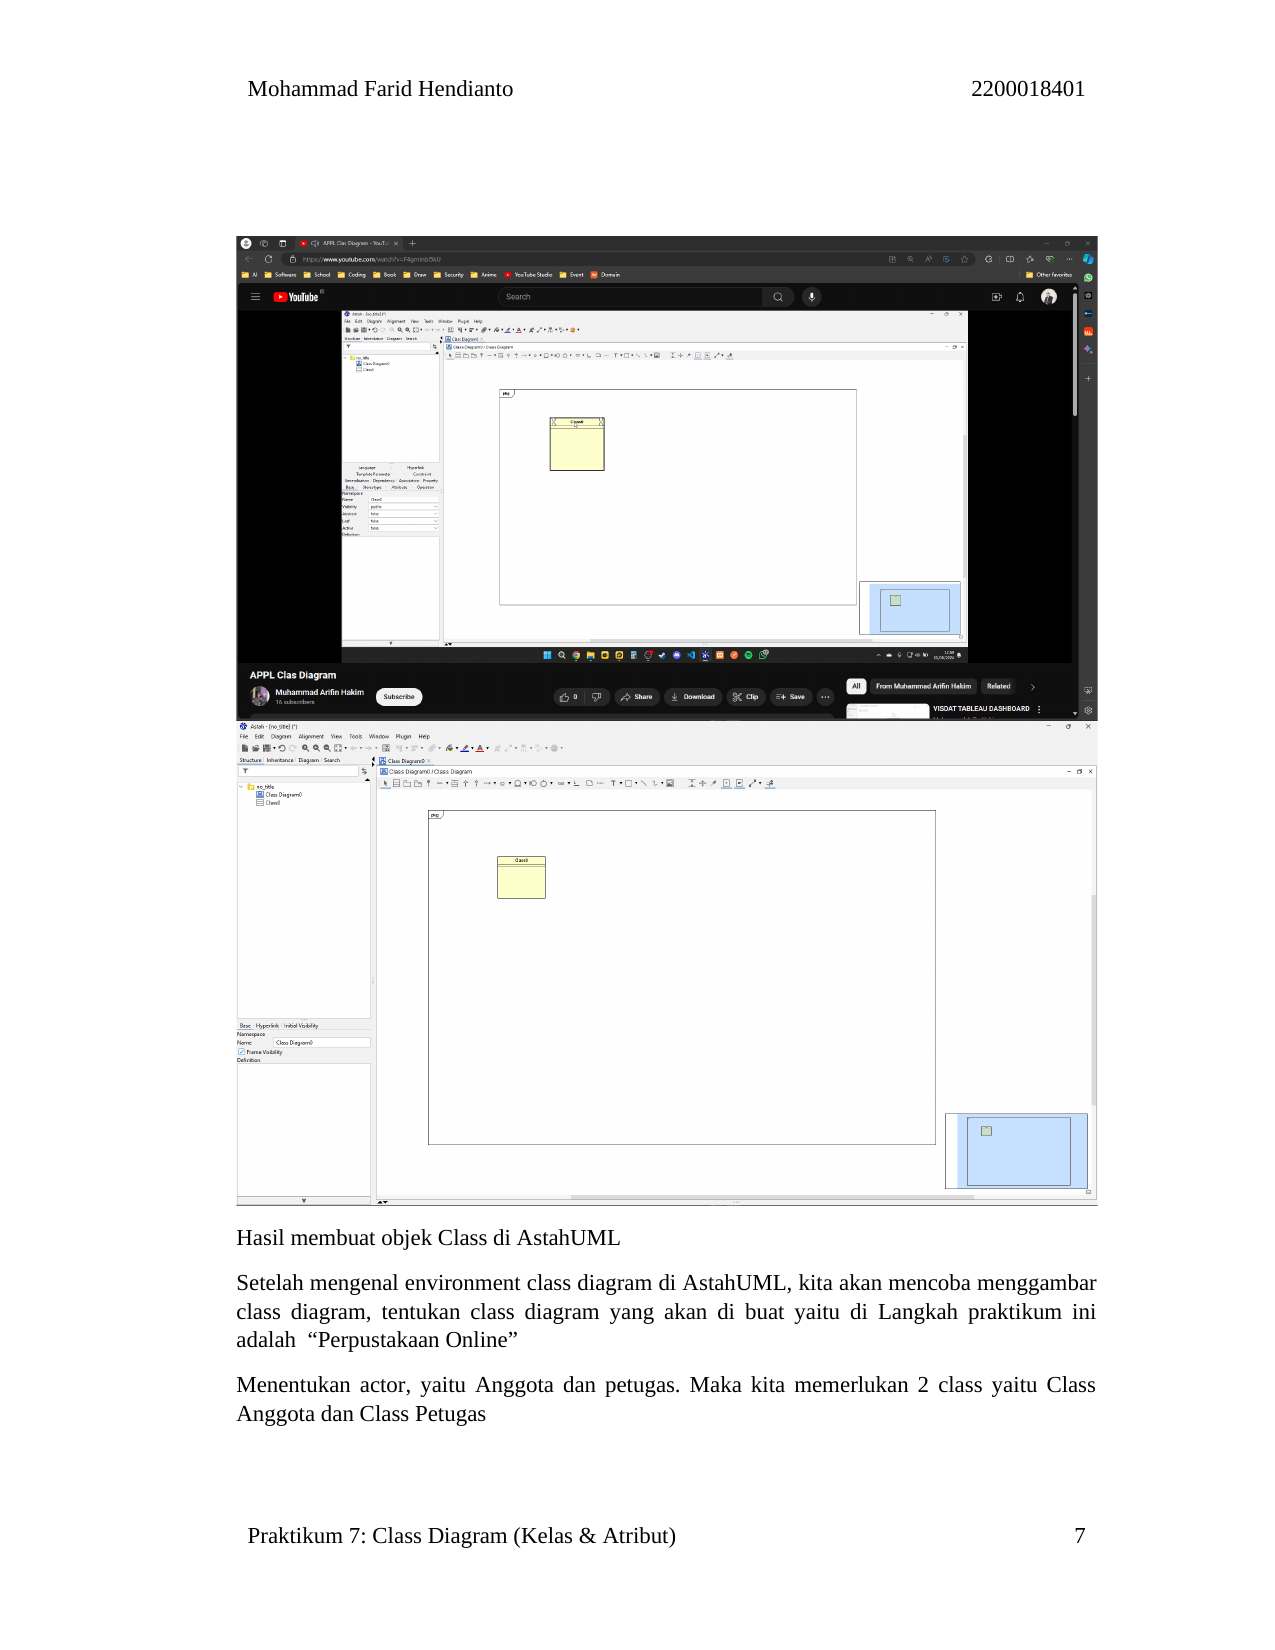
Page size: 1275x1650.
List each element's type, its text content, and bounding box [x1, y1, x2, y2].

text Setelah mengenal environment class diagram di AstahUML, kita akan mencoba menggambar class diagram, tentukan class diagram yang akan di buat yaitu di Langkah praktikum ini adalah “Perpustakaan Online” [236, 1269, 1098, 1353]
text Menentukan actor, yaitu Anggota dan petugas. Maka kita memerlukan 2 class yaitu Class Anggota dan Class Petugas [236, 1371, 1098, 1426]
picture [236, 236, 1098, 1206]
text Hasil membuat objek Class di AstahUML [236, 1224, 1098, 1251]
